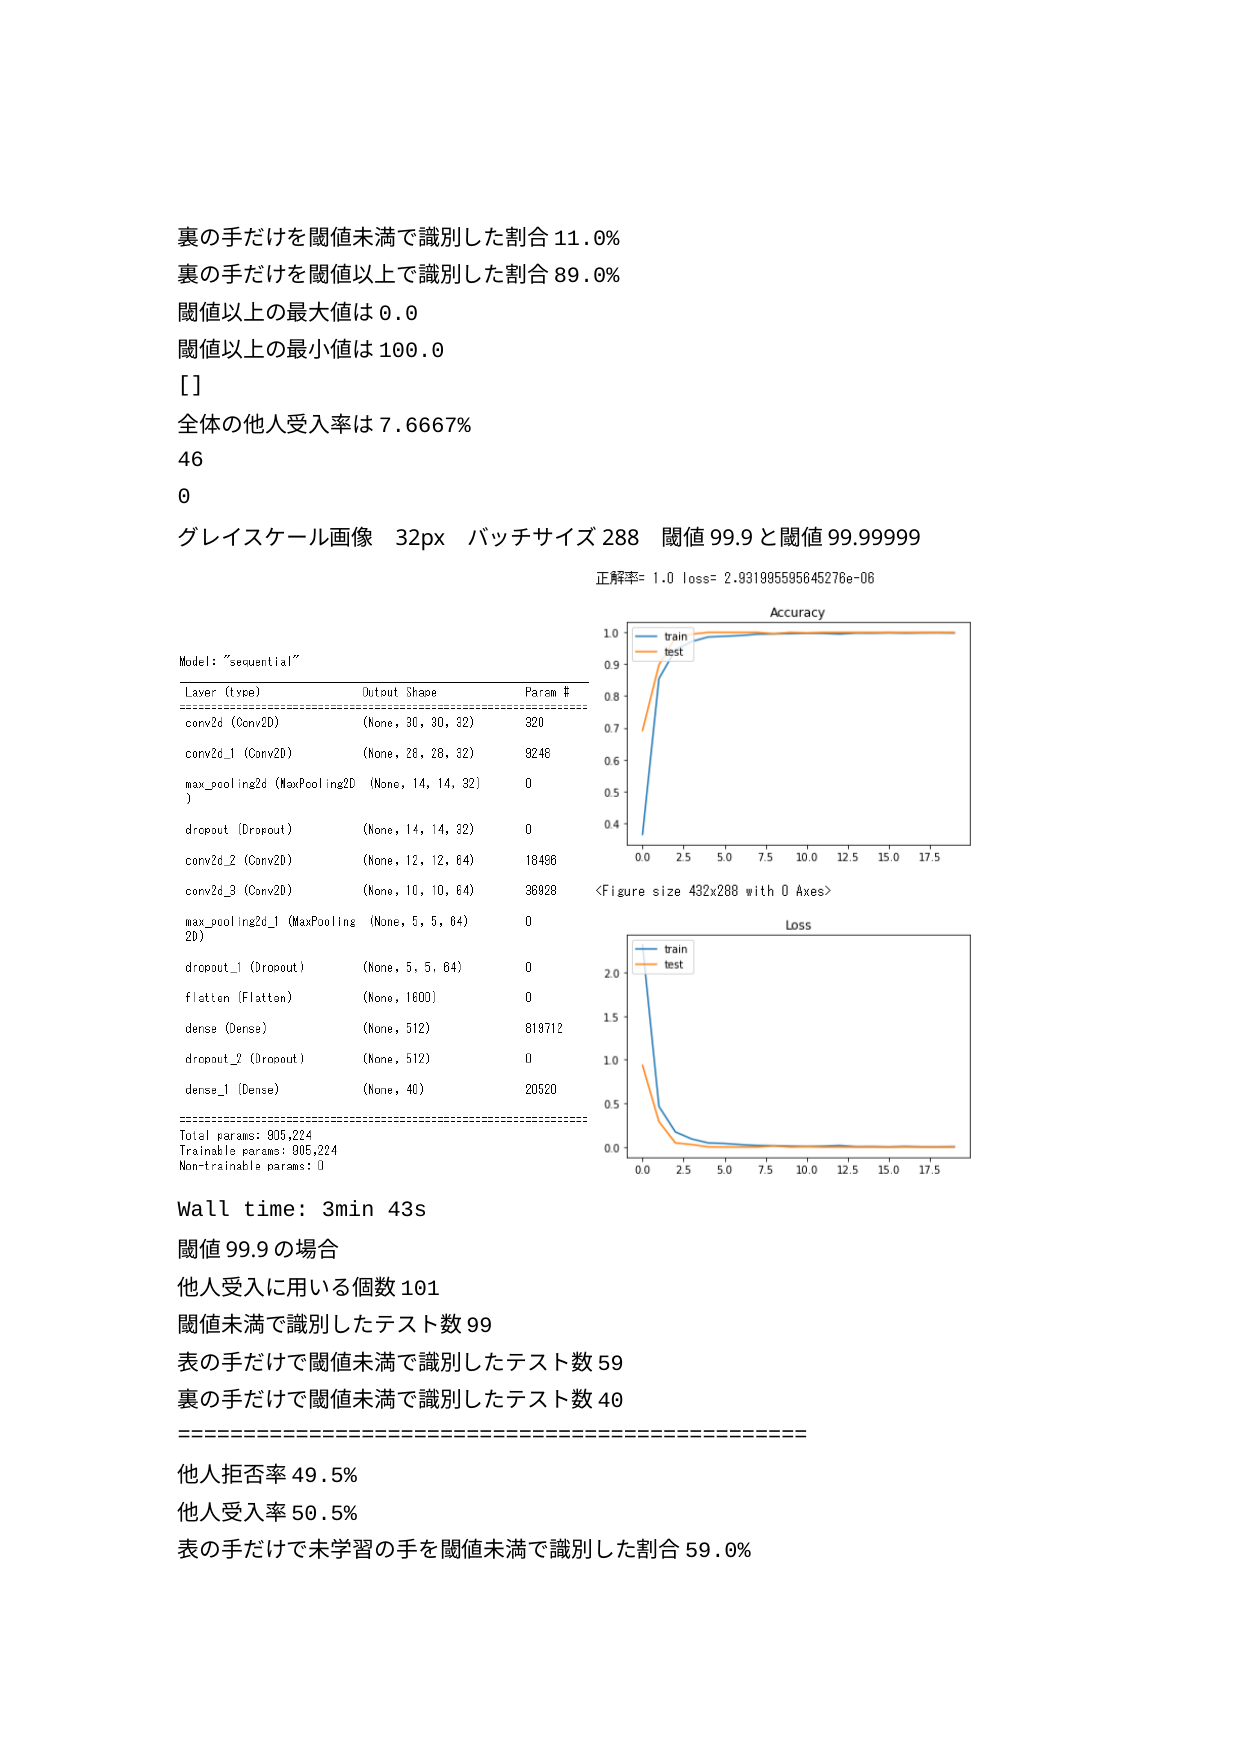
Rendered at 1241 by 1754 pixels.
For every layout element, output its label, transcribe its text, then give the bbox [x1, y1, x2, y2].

text 閾値以上の最小値は100.0 [177, 329, 1063, 367]
text 閾値以上の最大値は0.0 [177, 292, 1063, 329]
text 他人拒否率49.5% [177, 1454, 1063, 1492]
text Wall time: 3min 43s [177, 1192, 1063, 1229]
text ================================================ [177, 1417, 1063, 1454]
picture [177, 568, 977, 1178]
text 裏の手だけで閾値未満で識別したテスト数40 [177, 1379, 1063, 1417]
text 他人受入に用いる個数101 [177, 1267, 1063, 1304]
text 他人受入率50.5% [177, 1492, 1063, 1529]
text 0 [177, 479, 1063, 517]
text 閾値未満で識別したテスト数99 [177, 1304, 1063, 1342]
text [] [177, 367, 1063, 404]
text 裏の手だけを閾値以上で識別した割合89.0% [177, 254, 1063, 292]
text 裏の手だけを閾値未満で識別した割合11.0% [177, 217, 1063, 254]
text 閾値99.9の場合 [177, 1229, 1063, 1267]
text グレイスケール画像 32px バッチサイズ288 閾値99.9と閾値99.99999 [177, 517, 1063, 554]
text 全体の他人受入率は7.6667% [177, 404, 1063, 442]
text 46 [177, 442, 1063, 479]
text 表の手だけで閾値未満で識別したテスト数59 [177, 1342, 1063, 1379]
text 表の手だけで未学習の手を閾値未満で識別した割合59.0% [177, 1529, 1063, 1567]
